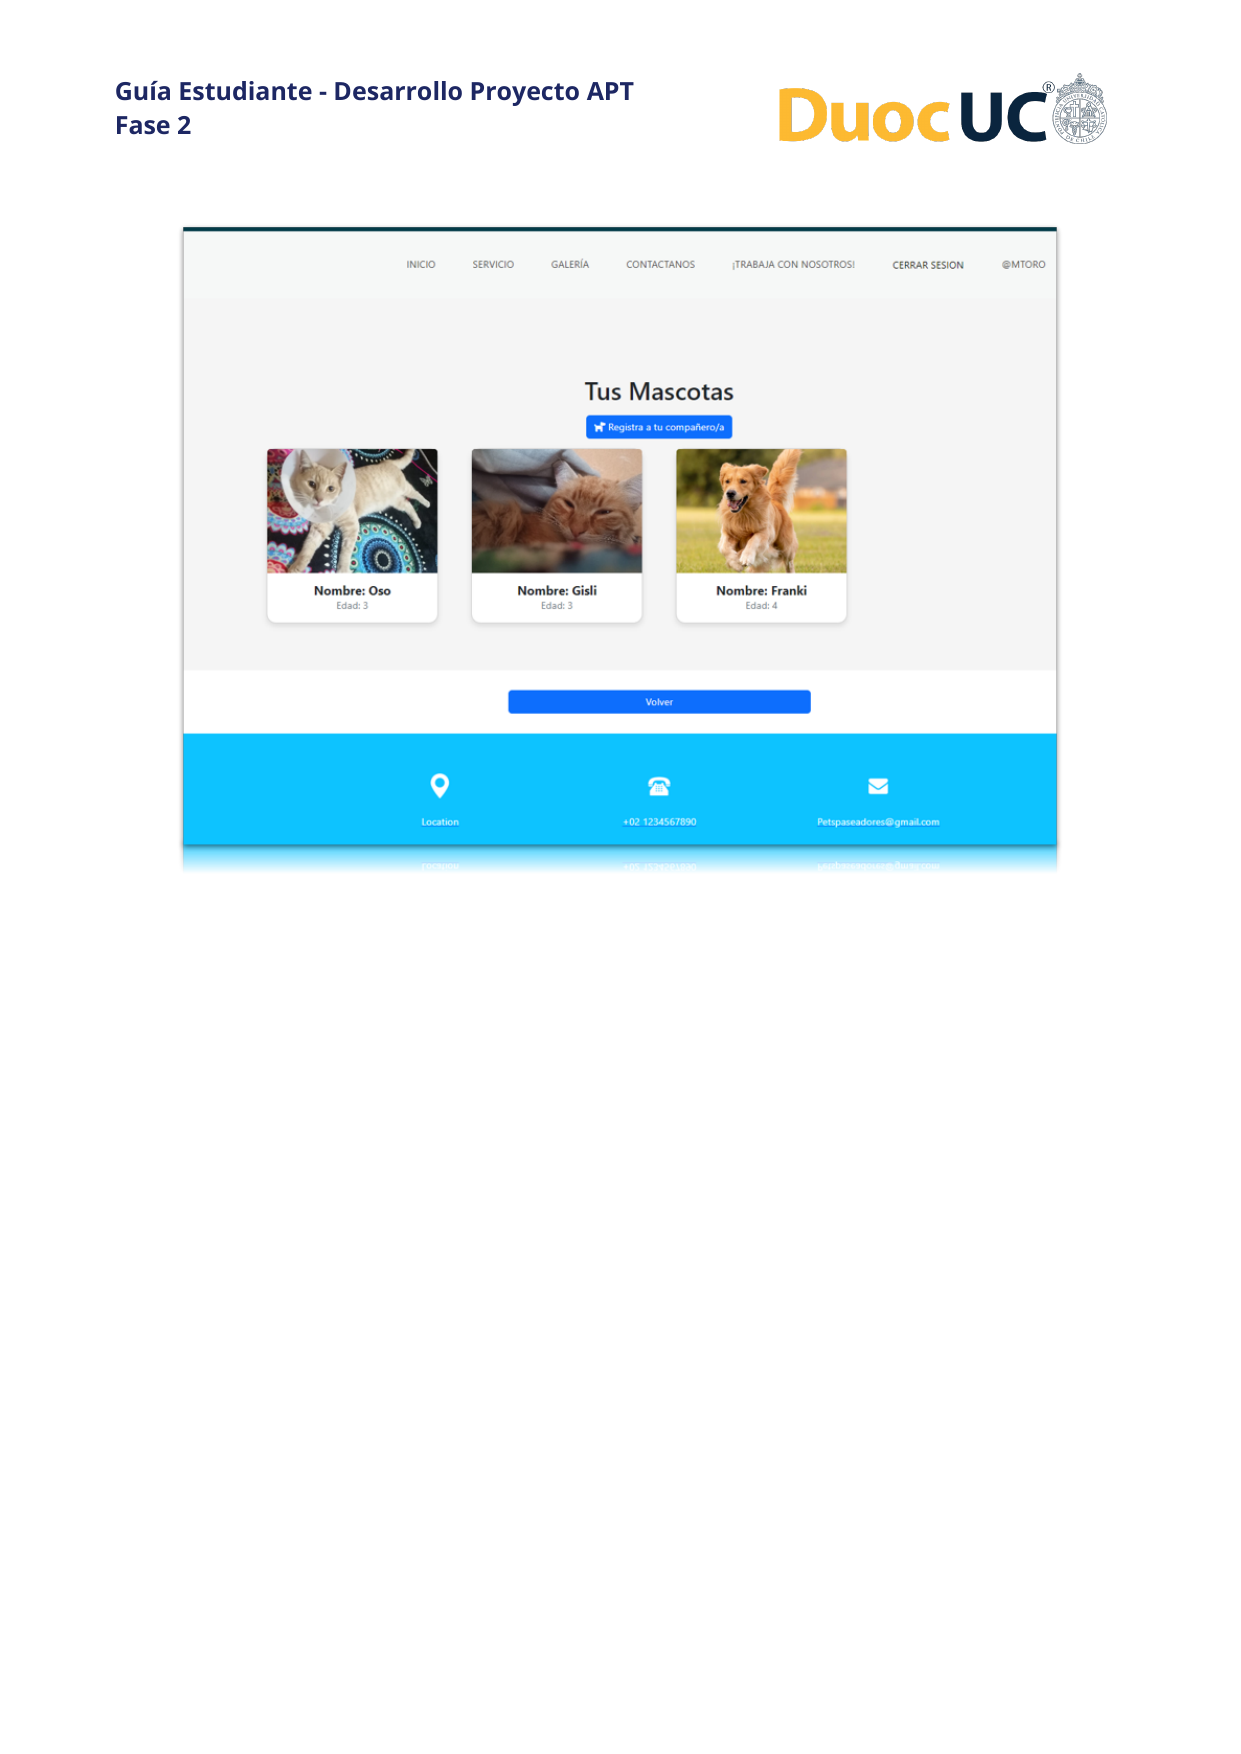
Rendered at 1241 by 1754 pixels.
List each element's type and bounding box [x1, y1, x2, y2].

picture [177, 223, 1063, 878]
picture [779, 73, 1107, 144]
